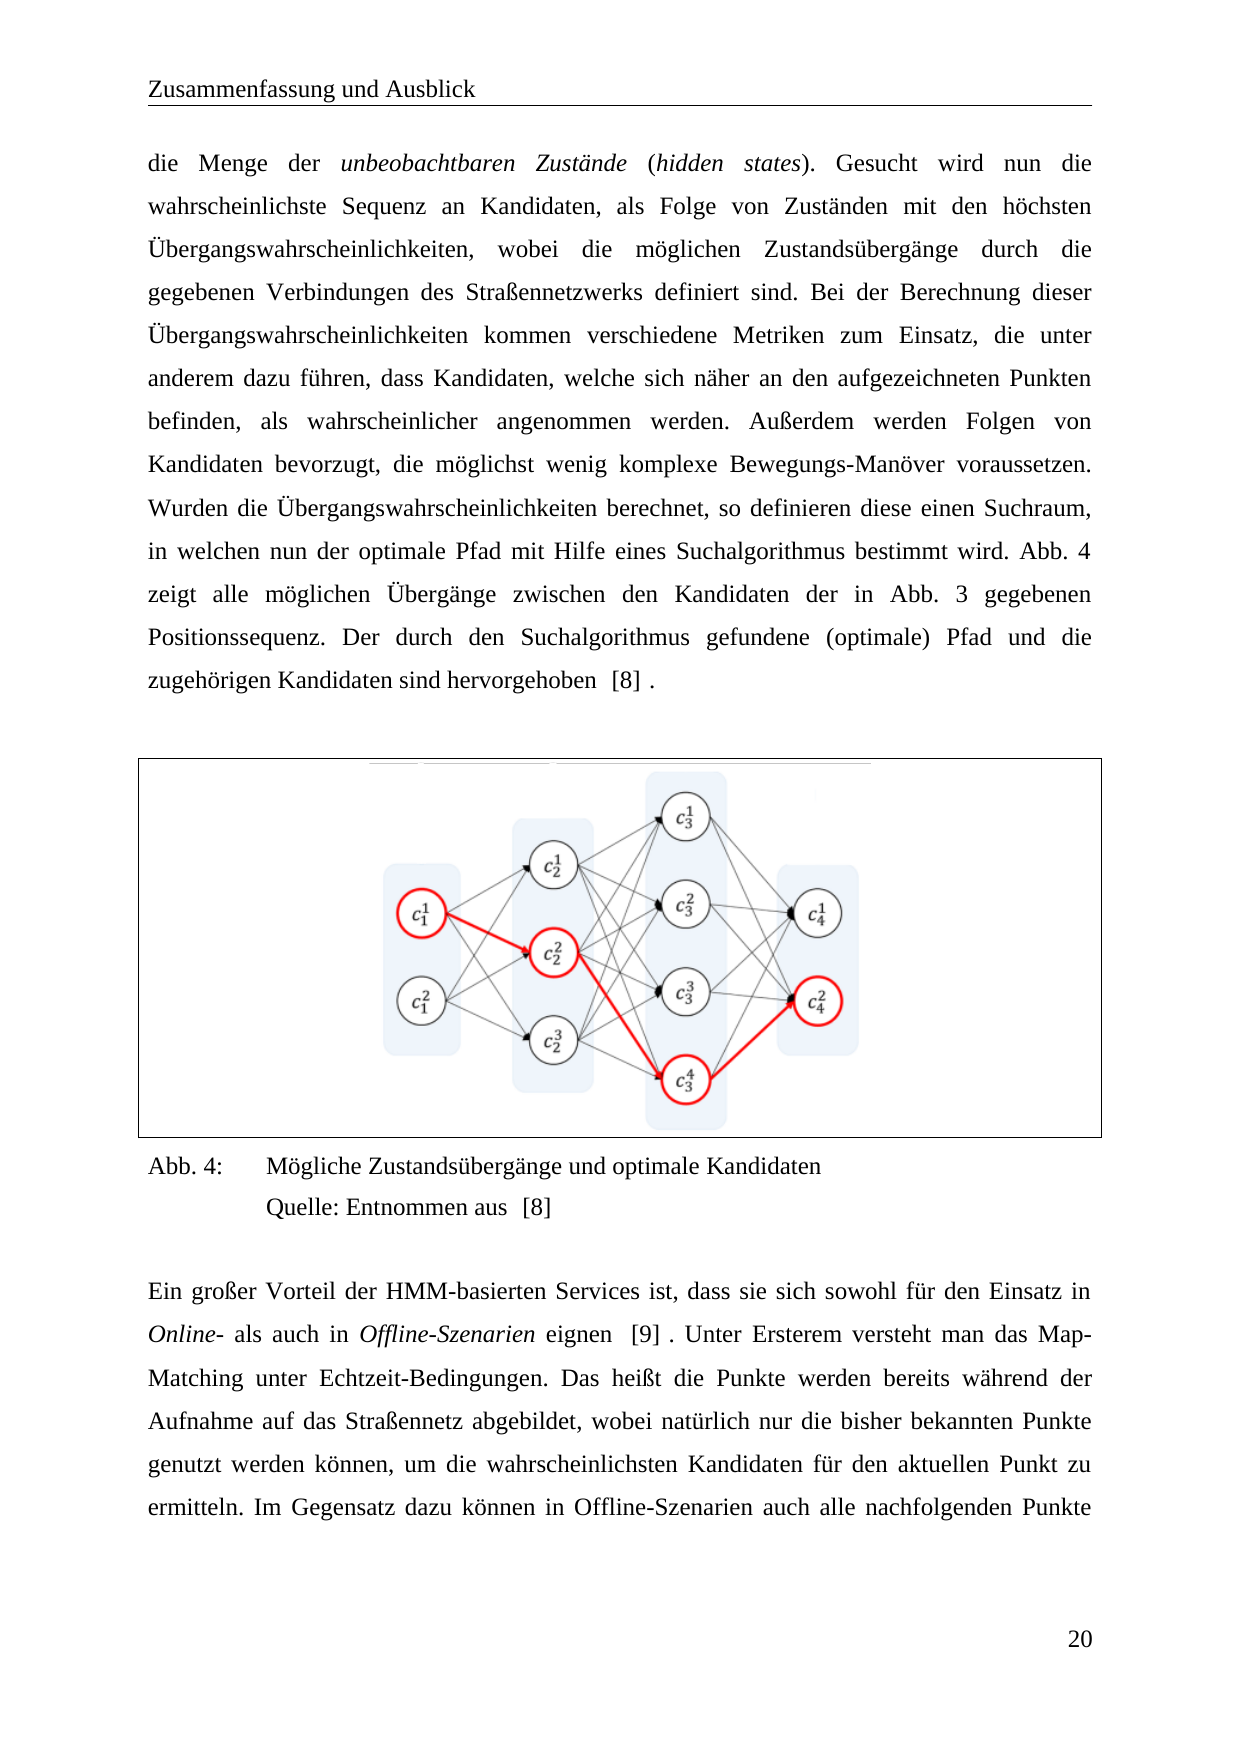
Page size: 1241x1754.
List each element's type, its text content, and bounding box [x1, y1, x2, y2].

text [148, 1276, 1092, 1521]
picture [369, 761, 871, 1136]
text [148, 148, 1092, 694]
text Quelle: Entnommen aus [148, 1192, 1092, 1221]
